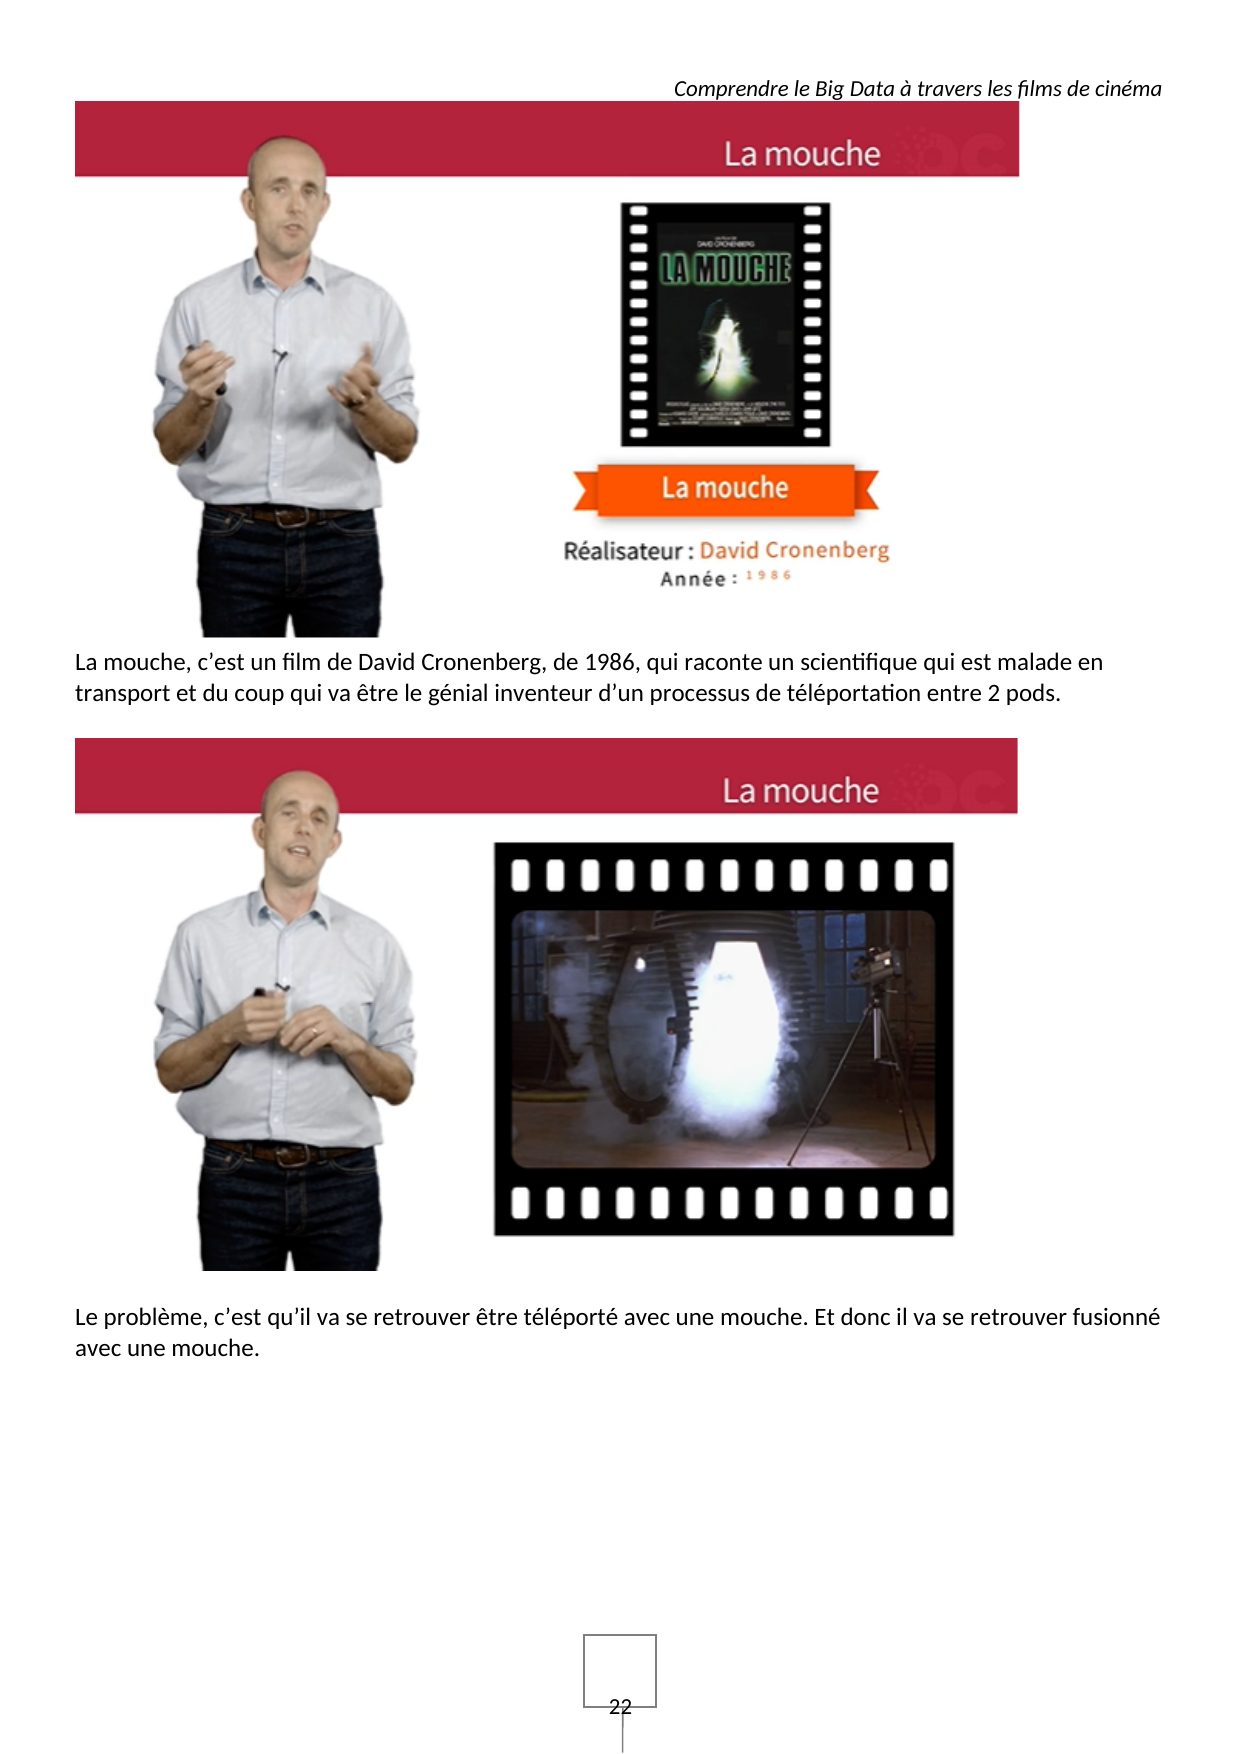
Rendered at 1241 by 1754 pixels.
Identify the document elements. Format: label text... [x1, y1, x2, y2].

picture [75, 738, 1021, 1271]
text Le problème, c’est qu’il va se retrouver être téléporté avec une mouche. Et donc il va se retrouver fusionné avec une mouche. [75, 1301, 1165, 1362]
text La mouche, c’est un film de David Cronenberg, de 1986, qui raconte un scientifique qui est malade en transport et du coup qui va être le génial inventeur d’un processus de téléportation entre 2 pods. [75, 647, 1165, 708]
picture [75, 101, 1021, 647]
